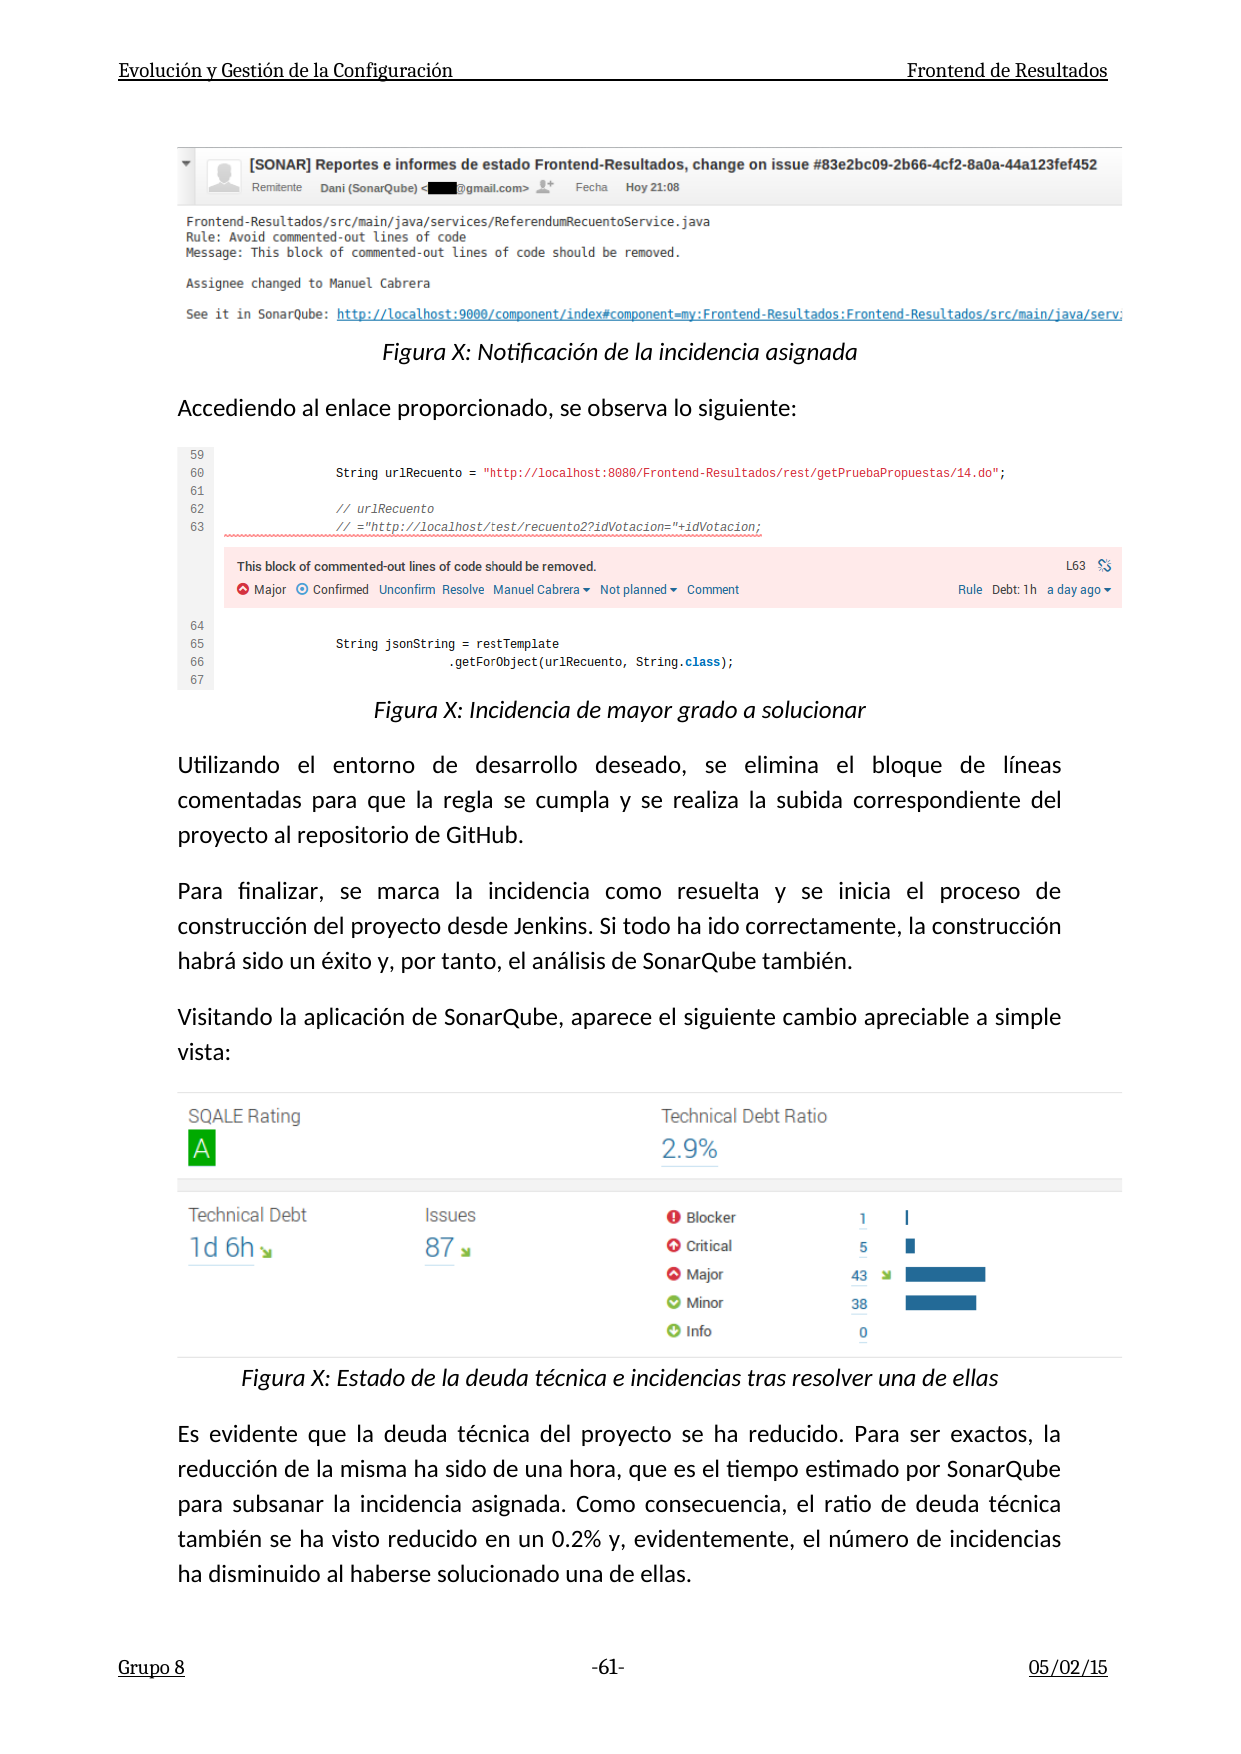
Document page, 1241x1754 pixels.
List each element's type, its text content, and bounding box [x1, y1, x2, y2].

text Visitando la aplicación de SonarQube, aparece el siguiente cambio apreciable a simple vista: [177, 1001, 1063, 1067]
picture [177, 147, 1123, 332]
text Utilizando el entorno de desarrollo deseado, se elimina el bloque de líneas comentadas para que la regla se cumpla y se realiza la subida correspondiente del proyecto al repositorio de GitHub. [177, 750, 1063, 850]
text Figura X: Estado de la deuda técnica e incidencias tras resolver una de ellas [177, 1362, 1063, 1393]
text Accediendo al enlace proporcionado, se observa lo siguiente: [177, 392, 1063, 422]
text Figura X: Notificación de la incidencia asignada [177, 336, 1063, 367]
text Es evidente que la deuda técnica del proyecto se ha reducido. Para ser exactos, la reducción de la misma ha sido de una hora, que es el tiempo estimado por SonarQube para subsanar la incidencia asignada. Como consecuencia, el ratio de deuda técnica también se ha visto reducido en un 0.2% y, evidentemente, el número de incidencias ha disminuido al haberse solucionado una de ellas. [177, 1418, 1063, 1588]
text Para finalizar, se marca la incidencia como resuelta y se inicia el proceso de construcción del proyecto desde Jenkins. Si todo ha ido correctamente, la construcción habrá sido un éxito y, por tanto, el análisis de SonarQube también. [177, 876, 1063, 976]
picture [177, 447, 1123, 690]
picture [177, 1092, 1123, 1358]
text Figura X: Incidencia de mayor grado a solucionar [177, 694, 1063, 724]
